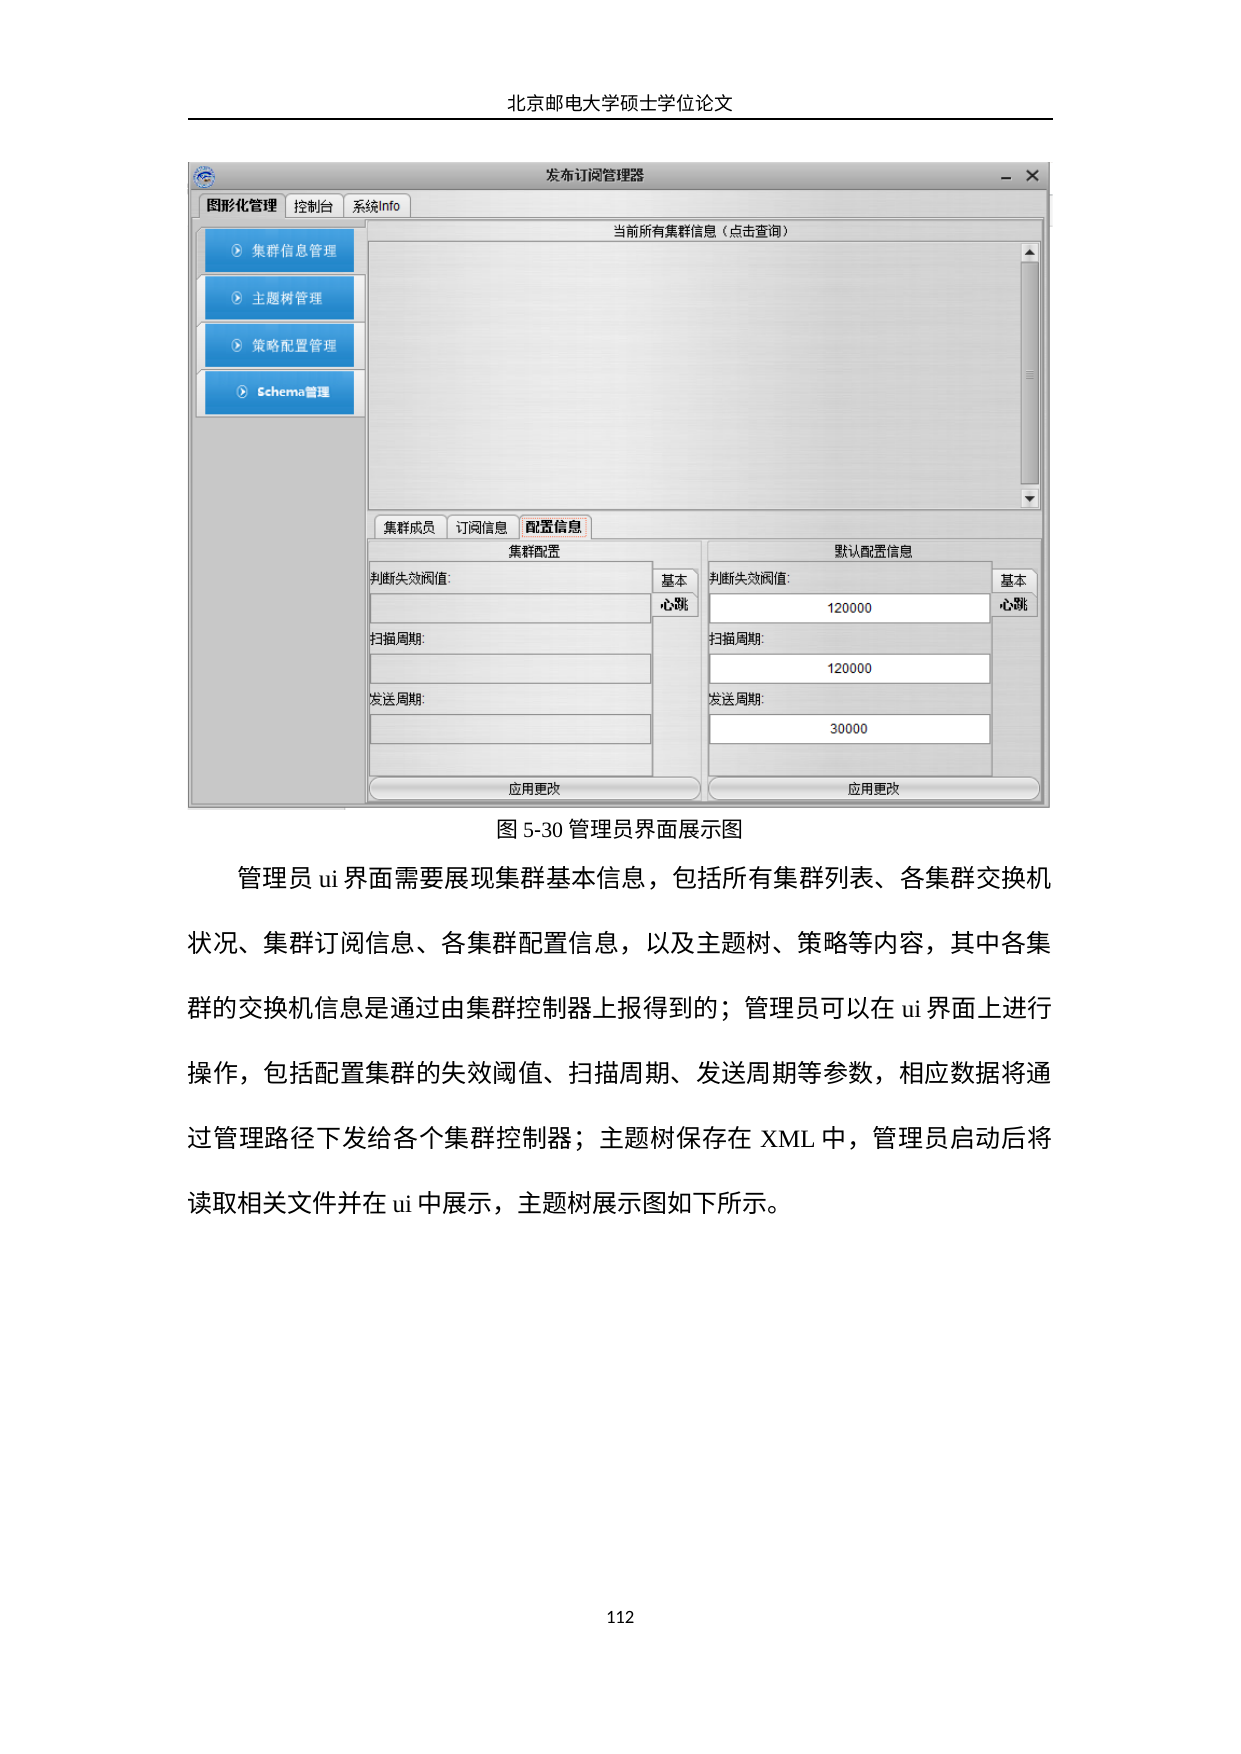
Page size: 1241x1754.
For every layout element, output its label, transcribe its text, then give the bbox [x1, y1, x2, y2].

picture [187, 162, 1053, 810]
text 管理员ui界面需要展现集群基本信息，包括所有集群列表、各集群交换机状况、集群订阅信息、各集群配置信息，以及主题树、策略等内容，其中各集群的交换机信息是通过由集群控制器上报得到的；管理员可以在ui界面上进行操作，包括配置集群的失效阈值、扫描周期、发送周期等参数，相应数据将通过管理路径下发给各个集群控制器；主题树保存在XML中，管理员启动后将读取相关文件并在ui中展示，主题树展示图如下所示。 [187, 844, 1053, 1234]
text 图5-30 管理员界面展示图 [187, 812, 1053, 844]
